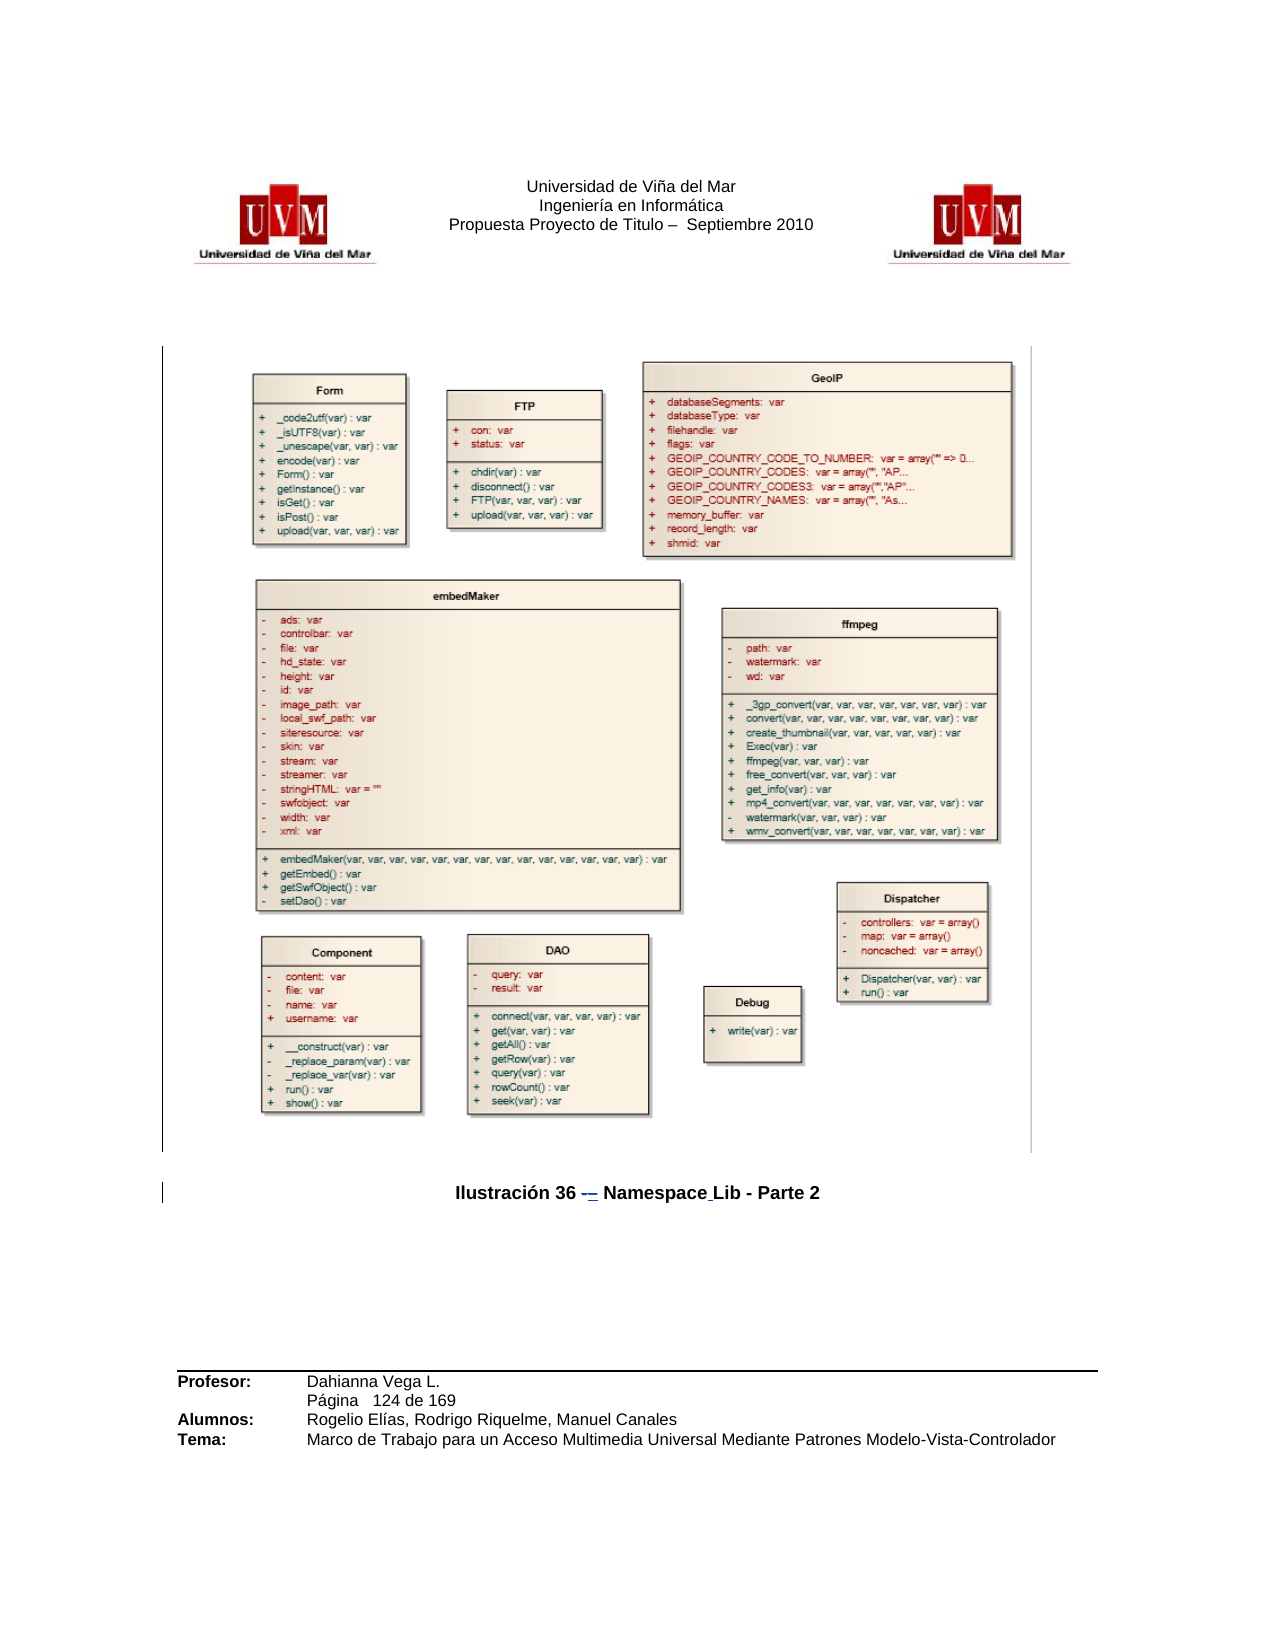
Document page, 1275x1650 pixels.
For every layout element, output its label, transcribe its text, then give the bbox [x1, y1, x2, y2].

text Ilustración 36 NamespaceLib - Parte 2 [177, 1182, 1098, 1203]
picture [177, 176, 390, 267]
picture [216, 346, 1059, 1153]
picture [871, 176, 1084, 267]
